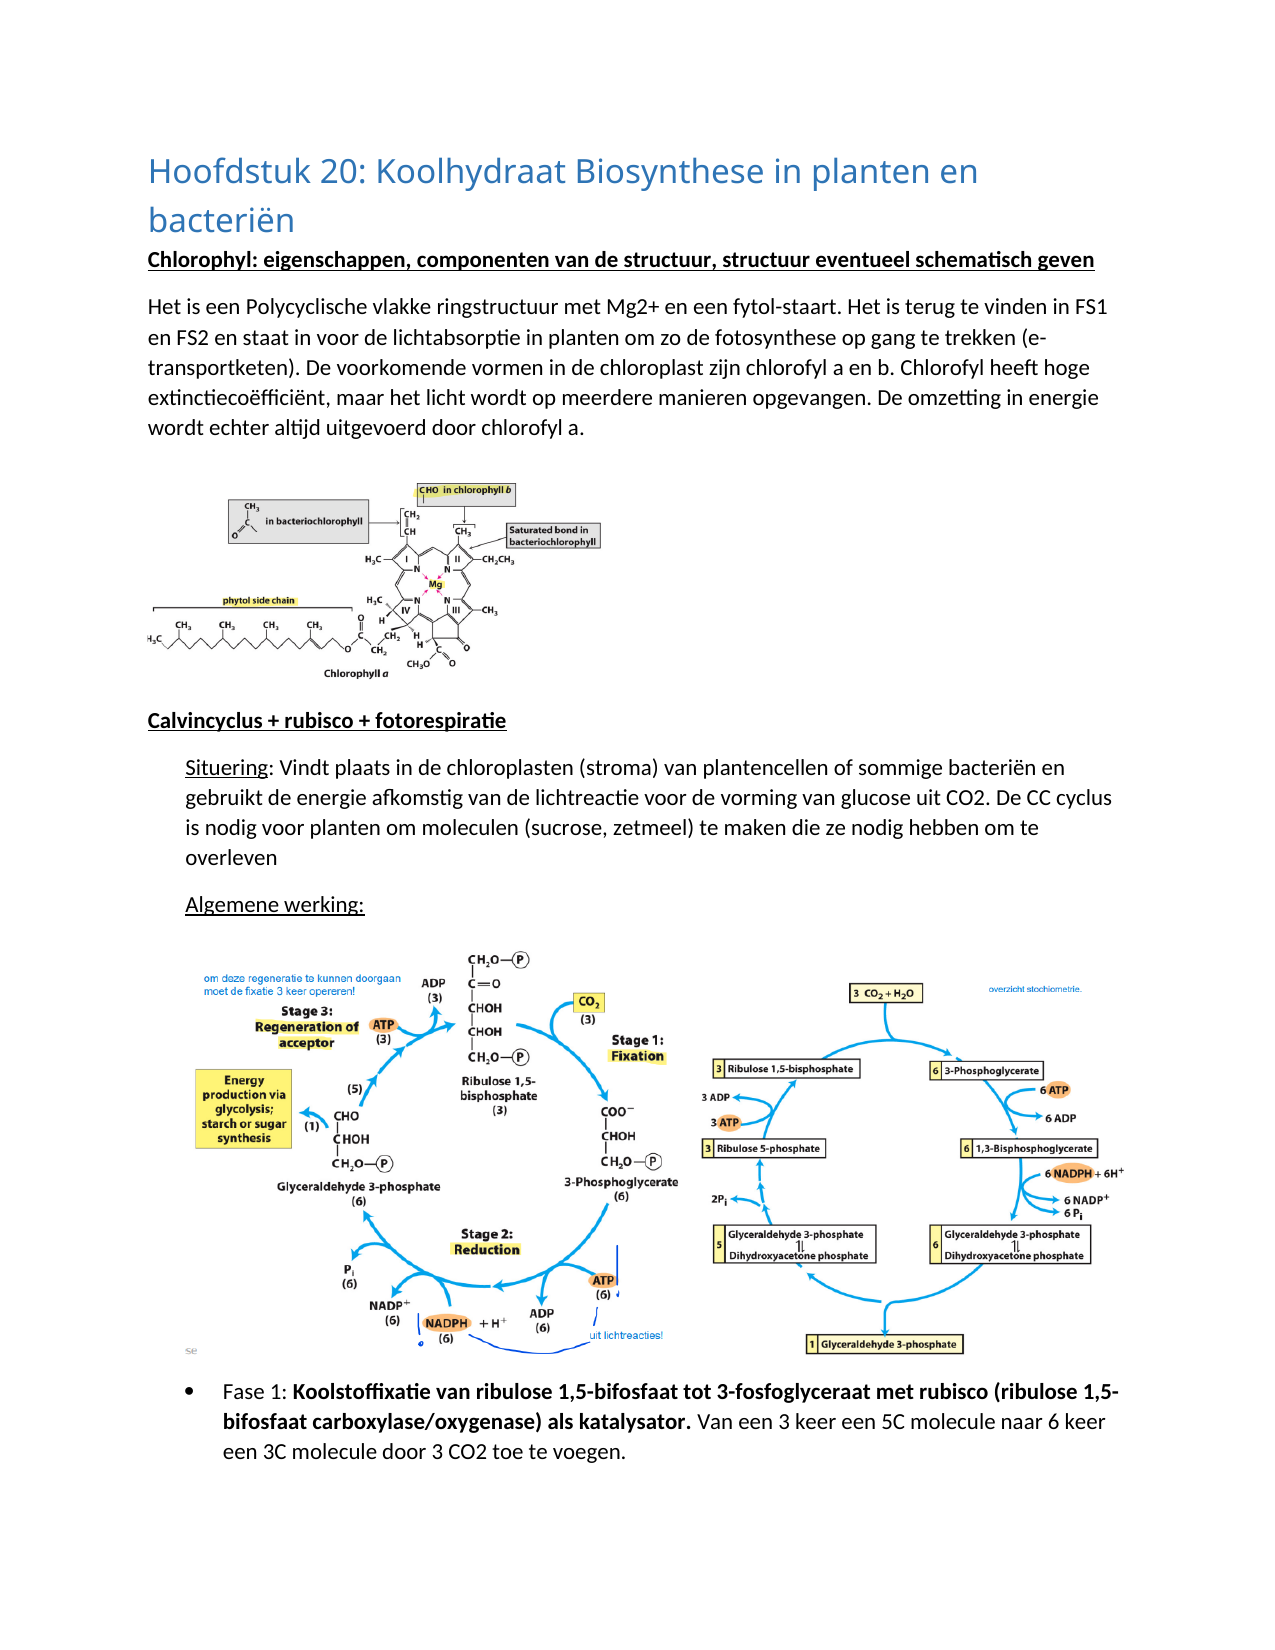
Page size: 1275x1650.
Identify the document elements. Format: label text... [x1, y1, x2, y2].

text Calvincyclus + rubisco + fotorespiratie [148, 706, 1127, 734]
list Fase 1: Koolstoffixatie van ribulose 1,5-bifosfaat tot 3-fosfoglyceraat met rubisco (ribulose 1,5-bifosfaat carboxylase/oxygenase) als katalysator. Van een 3 keer een 5C molecule naar 6 keer een 3C molecule door 3 CO2 toe te voegen. [185, 1377, 1127, 1466]
text Het is een Polycyclische vlakke ringstructuur met Mg2+ en een fytol-staart. Het is terug te vinden in FS1 en FS2 en staat in voor de lichtabsorptie in planten om zo de fotosynthese op gang te trekken (e-transportketen). De voorkomende vormen in de chloroplast zijn chlorofyl a en b. Chlorofyl heeft hoge extinctiecoëfficiënt, maar het licht wordt op meerdere manieren opgevangen. De omzetting in energie wordt echter altijd uitgevoerd door chlorofyl a. [148, 292, 1127, 441]
picture [687, 978, 1125, 1359]
text Situering: Vindt plaats in de chloroplasten (stroma) van plantencellen of sommige bacteriën en gebruikt de energie afkomstig van de lichtreactie voor de vorming van glucose uit CO2. De CC cyclus is nodig voor planten om moleculen (sucrose, zetmeel) te maken die ze nodig hebben om te overleven [185, 753, 1127, 871]
picture [185, 937, 683, 1359]
subtitle Hoofdstuk 20: Koolhydraat Biosynthese in planten en bacteriën [148, 148, 1127, 242]
text Algemene werking: [185, 890, 1127, 918]
picture [147, 460, 604, 687]
text Chlorophyl: eigenschappen, componenten van de structuur, structuur eventueel schematisch geven [148, 246, 1127, 273]
